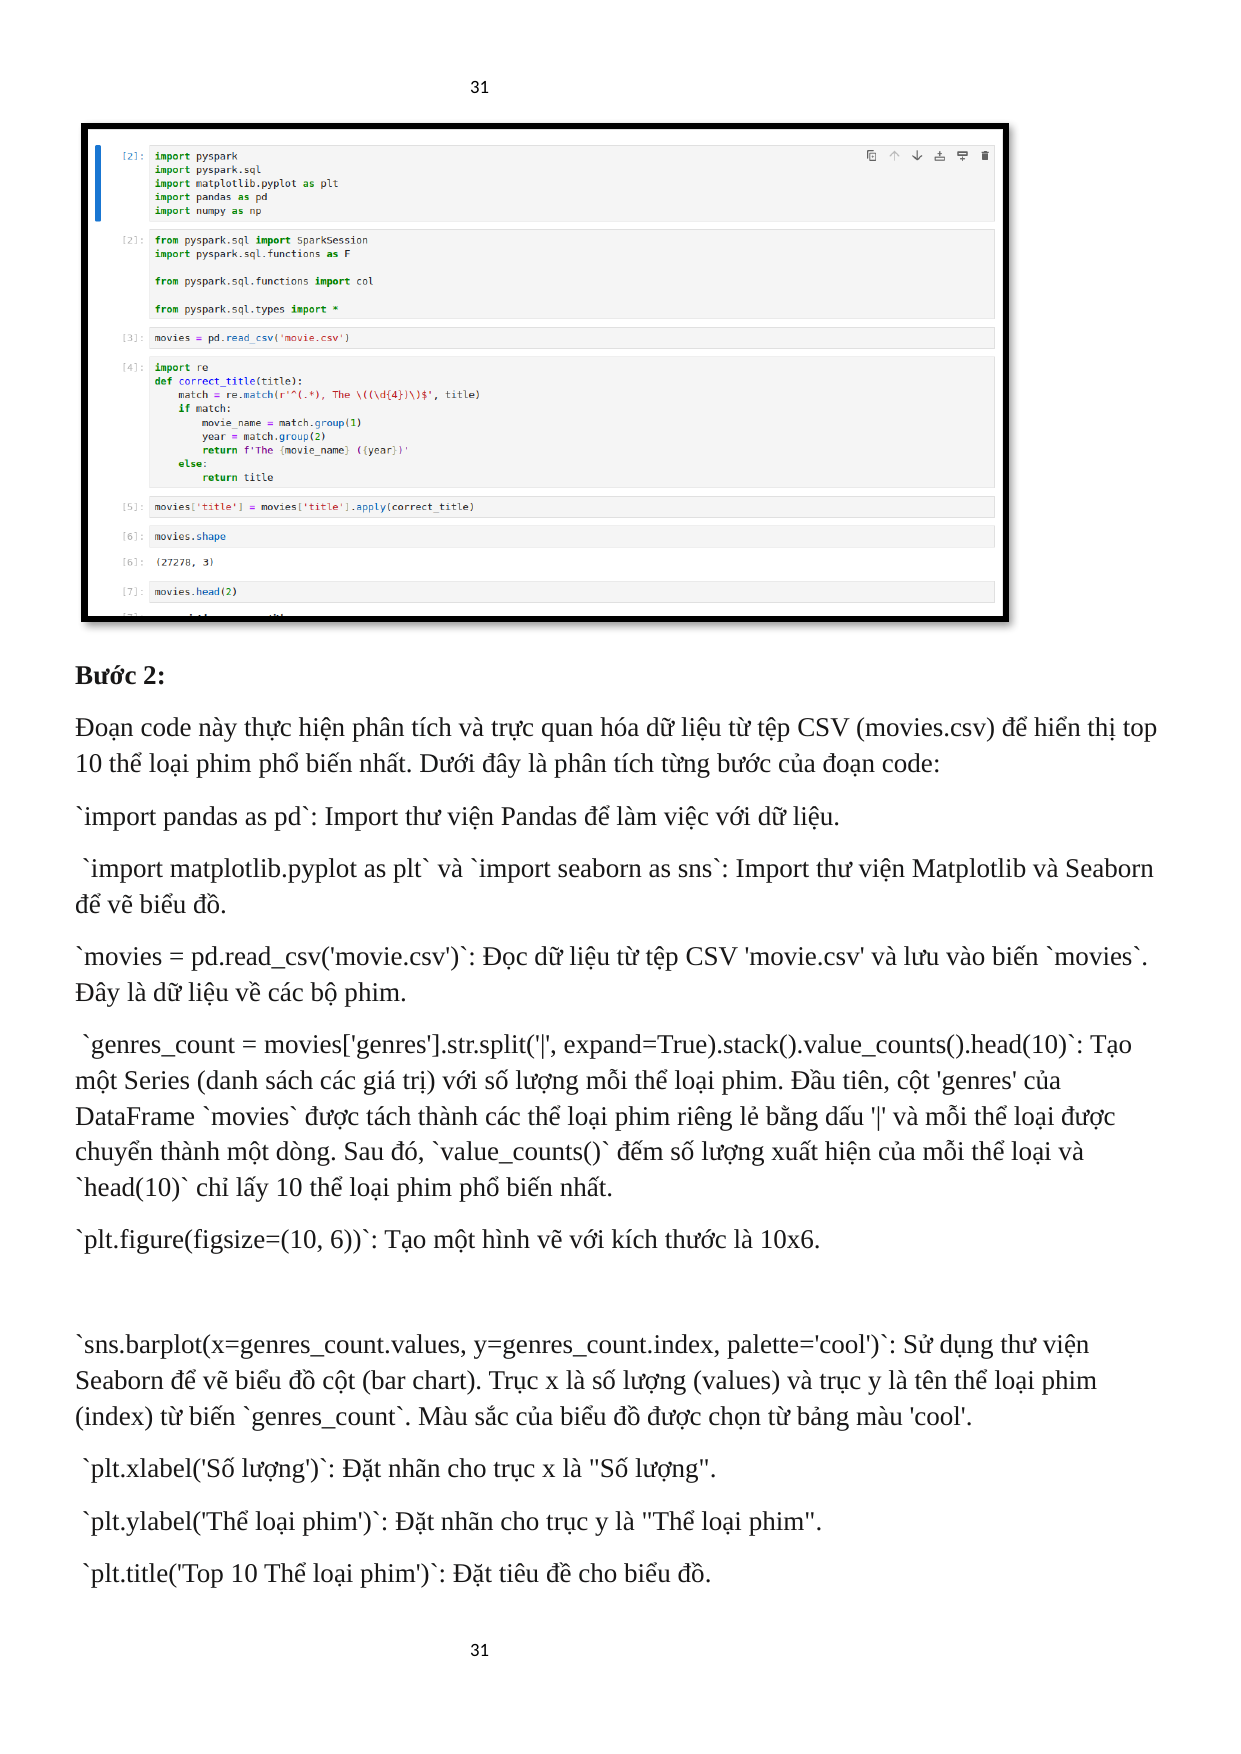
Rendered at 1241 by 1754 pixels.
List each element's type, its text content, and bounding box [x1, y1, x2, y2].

picture [88, 129, 1003, 616]
text Bước 2: [75, 659, 1165, 690]
text `plt.figure(figsize=(10, 6))`: Tạo một hình vẽ với kích thước là 10x6. [75, 1223, 1165, 1255]
text `movies = pd.read_csv('movie.csv')`: Đọc dữ liệu từ tệp CSV 'movie.csv' và lưu vào biến `movies`. Đây là dữ liệu về các bộ phim. [75, 940, 1165, 1007]
text `genres_count = movies['genres'].str.split('|', expand=True).stack().value_counts().head(10)`: Tạo một Series (danh sách các giá trị) với số lượng mỗi thể loại phim. Đầu tiên, cột 'genres' của DataFrame `movies` được tách thành các thể loại phim riêng lẻ bằng dấu '|' và mỗi thể loại được chuyển thành một dòng. Sau đó, `value_counts()` đếm số lượng xuất hiện của mỗi thể loại và `head(10)` chỉ lấy 10 thể loại phim phổ biến nhất. [75, 1028, 1165, 1202]
text `import pandas as pd`: Import thư viện Pandas để làm việc với dữ liệu. [75, 799, 1165, 831]
text `import matplotlib.pyplot as plt` và `import seaborn as sns`: Import thư viện Matplotlib và Seaborn để vẽ biểu đồ. [75, 852, 1165, 919]
text `plt.title('Top 10 Thể loại phim')`: Đặt tiêu đề cho biểu đồ. [75, 1557, 1165, 1588]
text Đoạn code này thực hiện phân tích và trực quan hóa dữ liệu từ tệp CSV (movies.csv) để hiển thị top 10 thể loại phim phổ biến nhất. Dưới đây là phân tích từng bước của đoạn code: [75, 711, 1165, 778]
text `plt.ylabel('Thể loại phim')`: Đặt nhãn cho trục y là "Thể loại phim". [75, 1504, 1165, 1536]
text `plt.xlabel('Số lượng')`: Đặt nhãn cho trục x là "Số lượng". [75, 1452, 1165, 1483]
text `sns.barplot(x=genres_count.values, y=genres_count.index, palette='cool')`: Sử dụng thư viện Seaborn để vẽ biểu đồ cột (bar chart). Trục x là số lượng (values) và trục y là tên thể loại phim (index) từ biến `genres_count`. Màu sắc của biểu đồ được chọn từ bảng màu 'cool'. [75, 1328, 1165, 1431]
